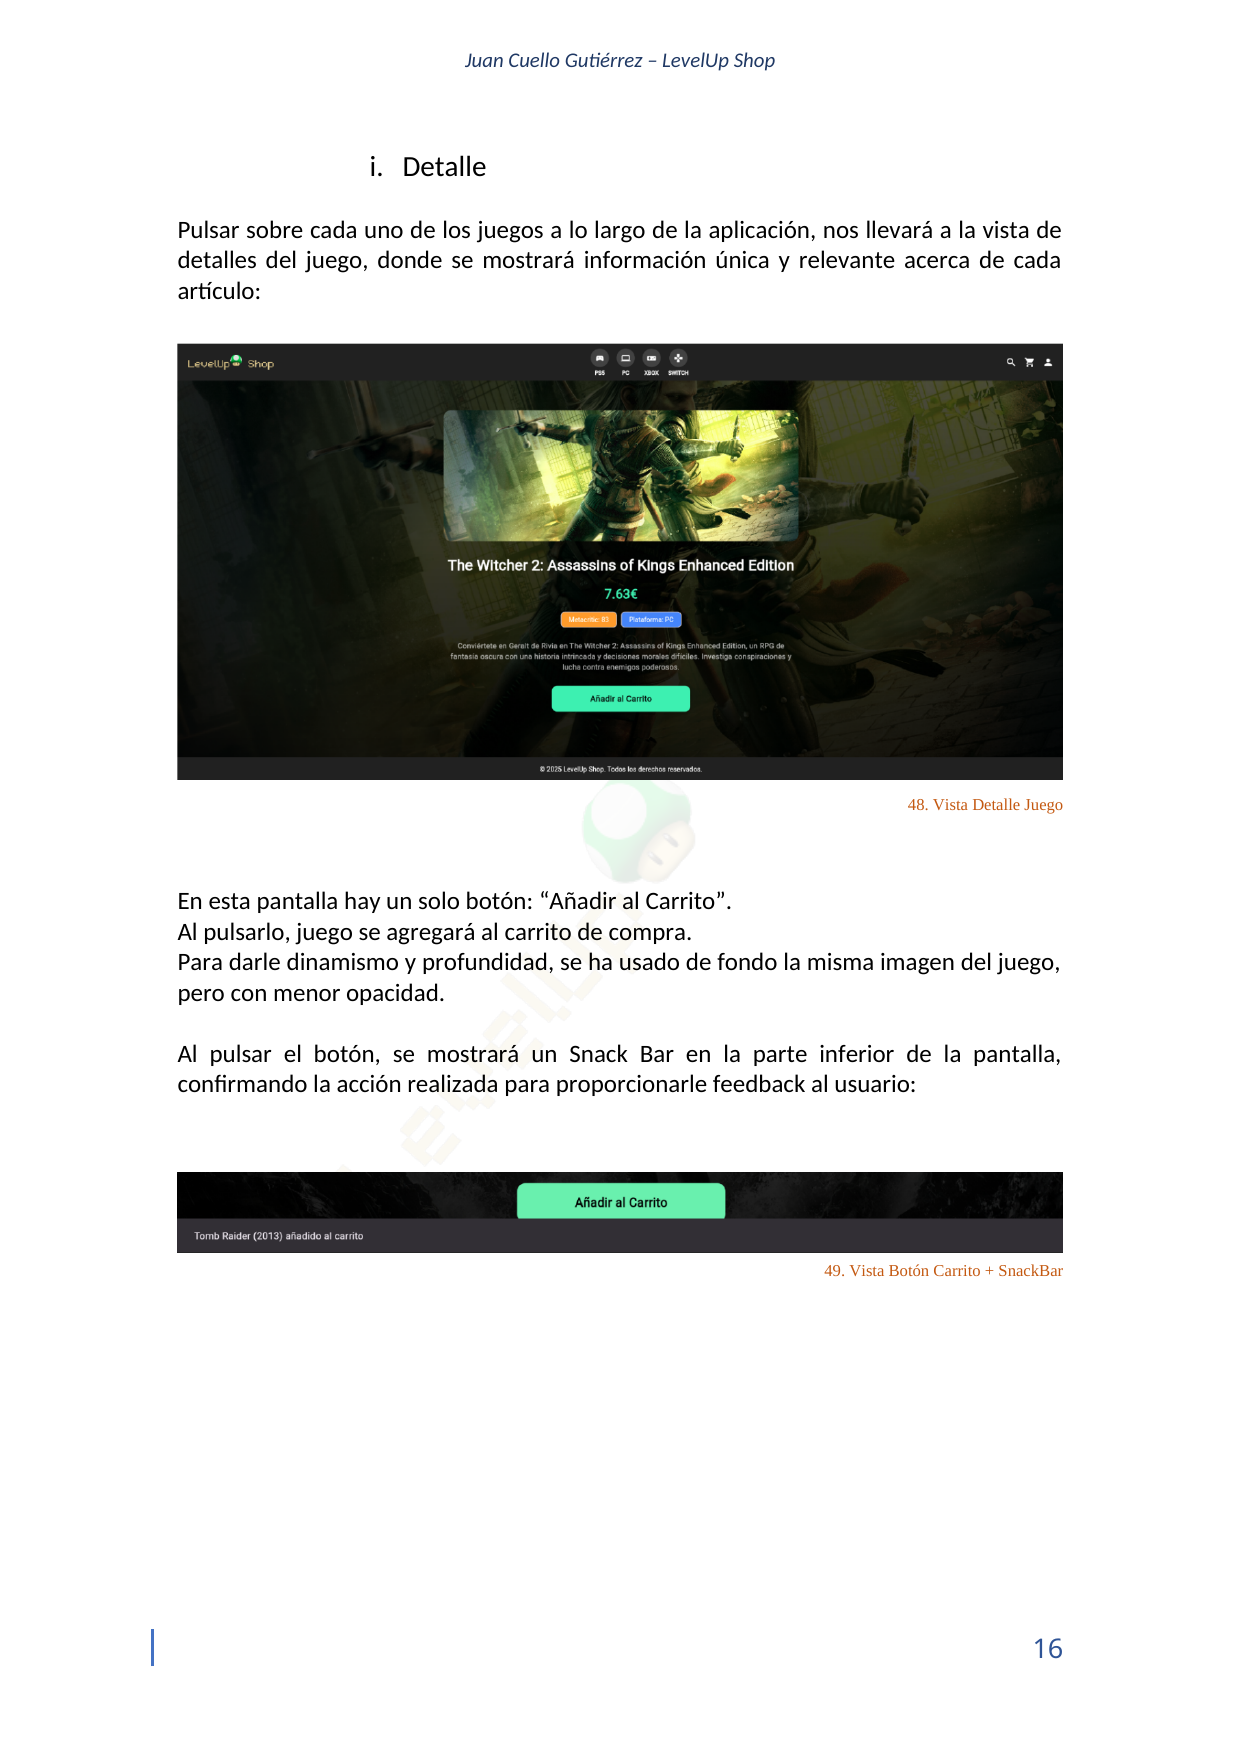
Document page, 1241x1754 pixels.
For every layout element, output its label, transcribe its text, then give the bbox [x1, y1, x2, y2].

list Detalle [383, 148, 1063, 183]
text Pulsar sobre cada uno de los juegos a lo largo de la aplicación, nos llevará a la vista de detalles del juego, donde se mostrará información única y relevante acerca de cada artículo: [177, 214, 1063, 305]
text Para darle dinamismo y profundidad, se ha usado de fondo la misma imagen del juego, pero con menor opacidad. [177, 946, 1063, 1007]
picture [177, 343, 1063, 780]
text Al pulsarlo, juego se agregará al carrito de compra. [177, 916, 1063, 946]
picture [177, 1172, 1063, 1253]
text Al pulsar el botón, se mostrará un Snack Bar en la parte inferior de la pantalla, confirmando la acción realizada para proporcionarle feedback al usuario: [177, 1038, 1063, 1099]
text En esta pantalla hay un solo botón: “Añadir al Carrito”. [177, 885, 1063, 916]
